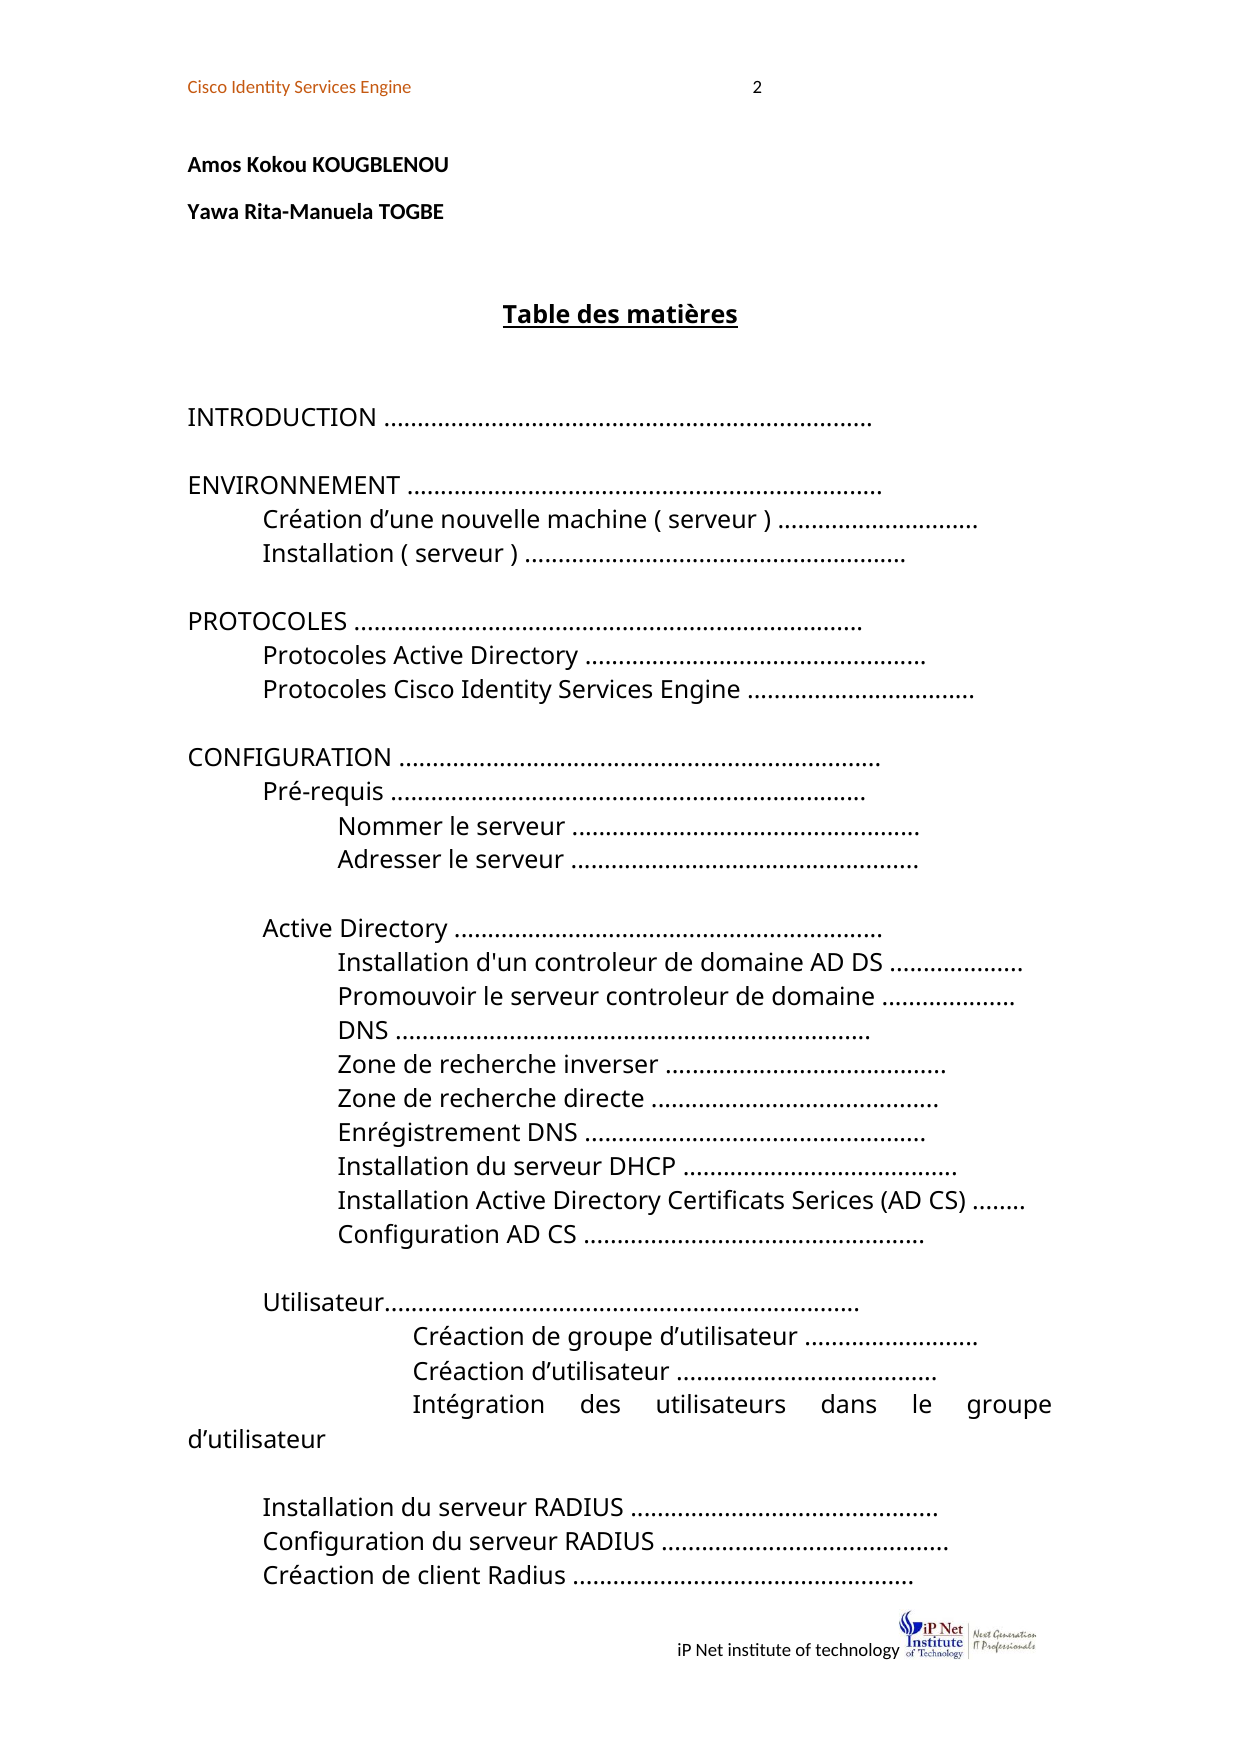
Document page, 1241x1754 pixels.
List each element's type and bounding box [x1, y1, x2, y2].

picture [898, 1609, 1037, 1660]
